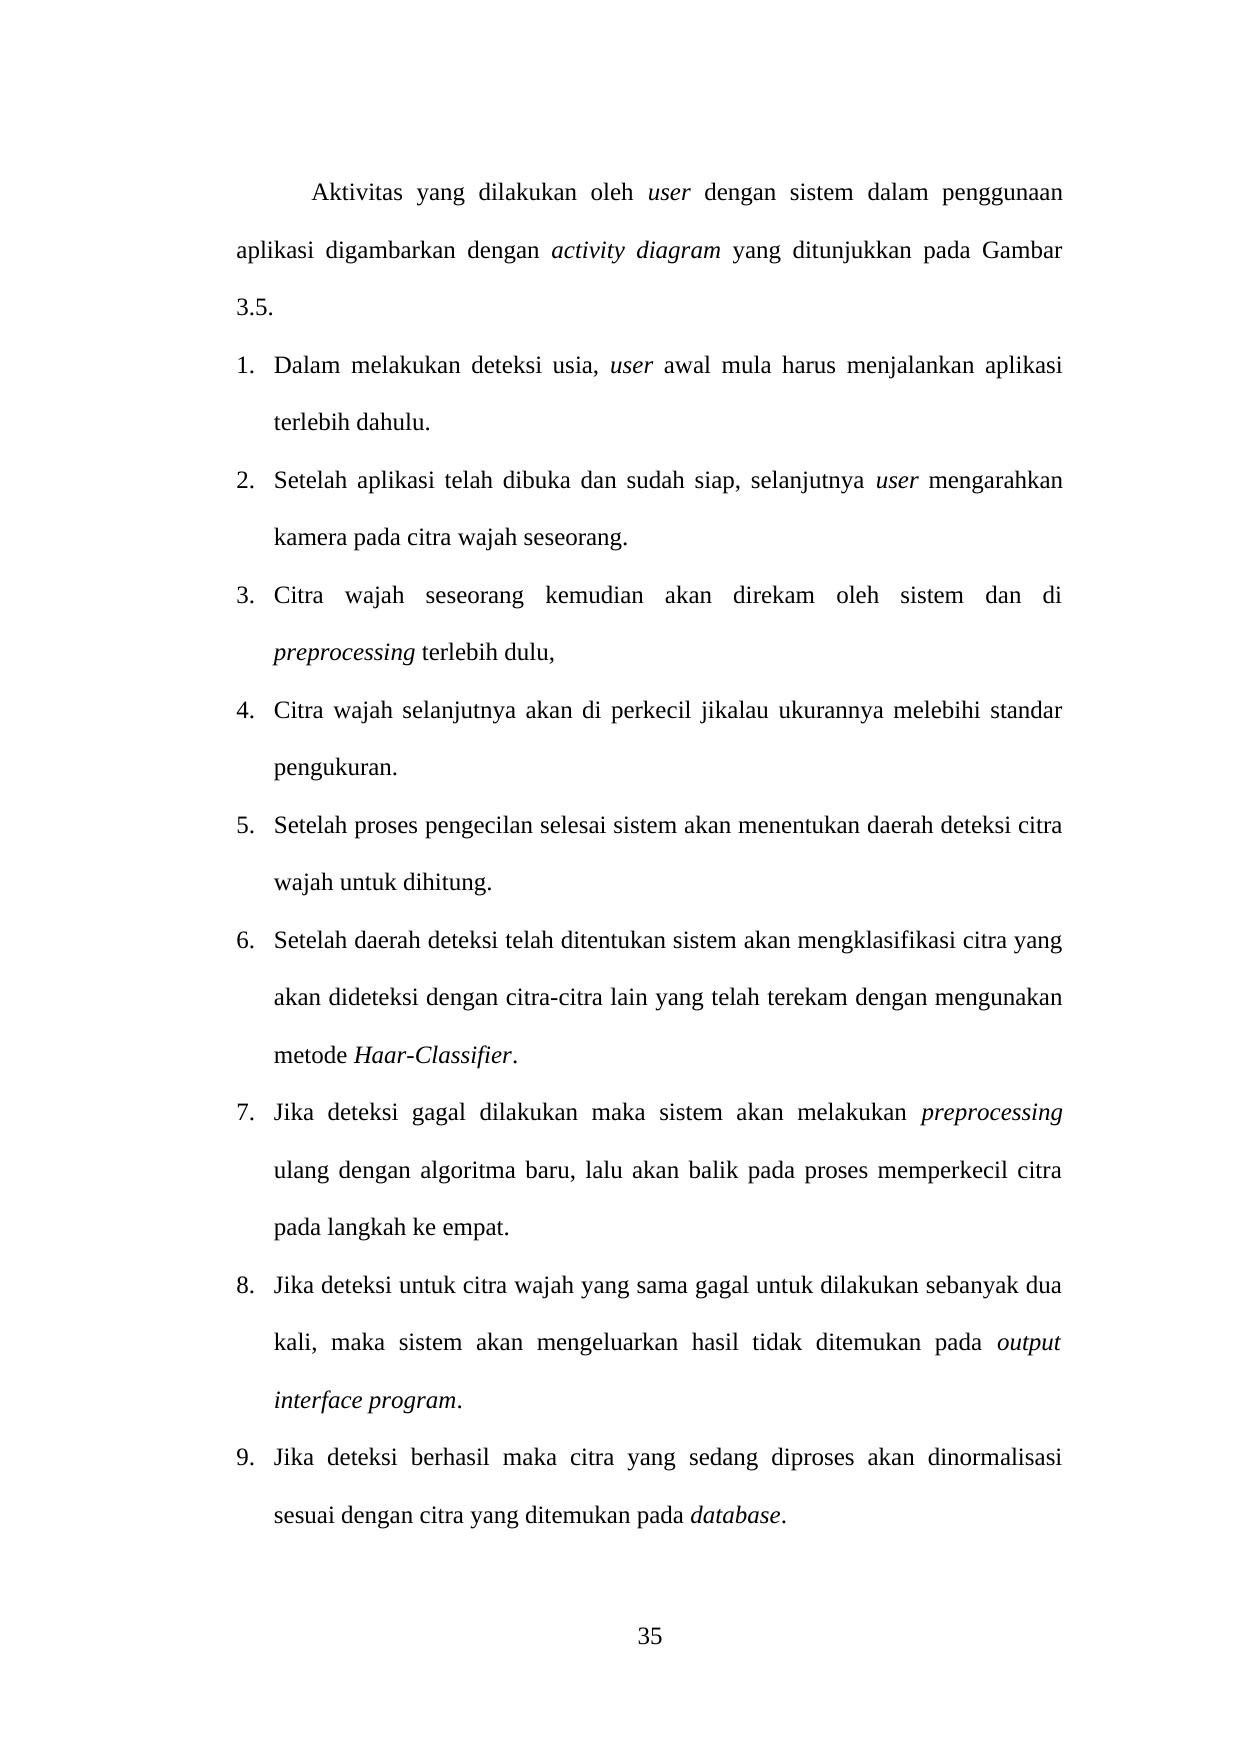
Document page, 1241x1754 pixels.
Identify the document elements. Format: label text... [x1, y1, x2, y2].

list Jika deteksi untuk citra wajah yang sama gagal untuk dilakukan sebanyak dua kali, maka sistem akan mengeluarkan hasil tidak ditemukan pada output interface program. [236, 1270, 1063, 1413]
list Setelah aplikasi telah dibuka dan sudah siap, selanjutnya user mengarahkan kamera pada citra wajah seseorang. [236, 465, 1063, 551]
list Setelah daerah deteksi telah ditentukan sistem akan mengklasifikasi citra yang akan dideteksi dengan citra-citra lain yang telah terekam dengan mengunakan metode Haar-Classifier. [236, 925, 1063, 1068]
list Jika deteksi berhasil maka citra yang sedang diproses akan dinormalisasi sesuai dengan citra yang ditemukan pada database. [236, 1442, 1063, 1528]
list Aktivitas yang dilakukan oleh user dengan sistem dalam penggunaan aplikasi digambarkan dengan activity diagram yang ditunjukkan pada Gambar 3.5. [236, 177, 1063, 321]
list Setelah proses pengecilan selesai sistem akan menentukan daerah deteksi citra wajah untuk dihitung. [236, 810, 1063, 896]
list Citra wajah seseorang kemudian akan direkam oleh sistem dan di preprocessing terlebih dulu, [236, 580, 1063, 666]
list Citra wajah selanjutnya akan di perkecil jikalau ukurannya melebihi standar pengukuran. [236, 695, 1063, 781]
list Dalam melakukan deteksi usia, user awal mula harus menjalankan aplikasi terlebih dahulu. [236, 350, 1063, 436]
list Jika deteksi gagal dilakukan maka sistem akan melakukan preprocessing ulang dengan algoritma baru, lalu akan balik pada proses memperkecil citra pada langkah ke empat. [236, 1097, 1063, 1241]
